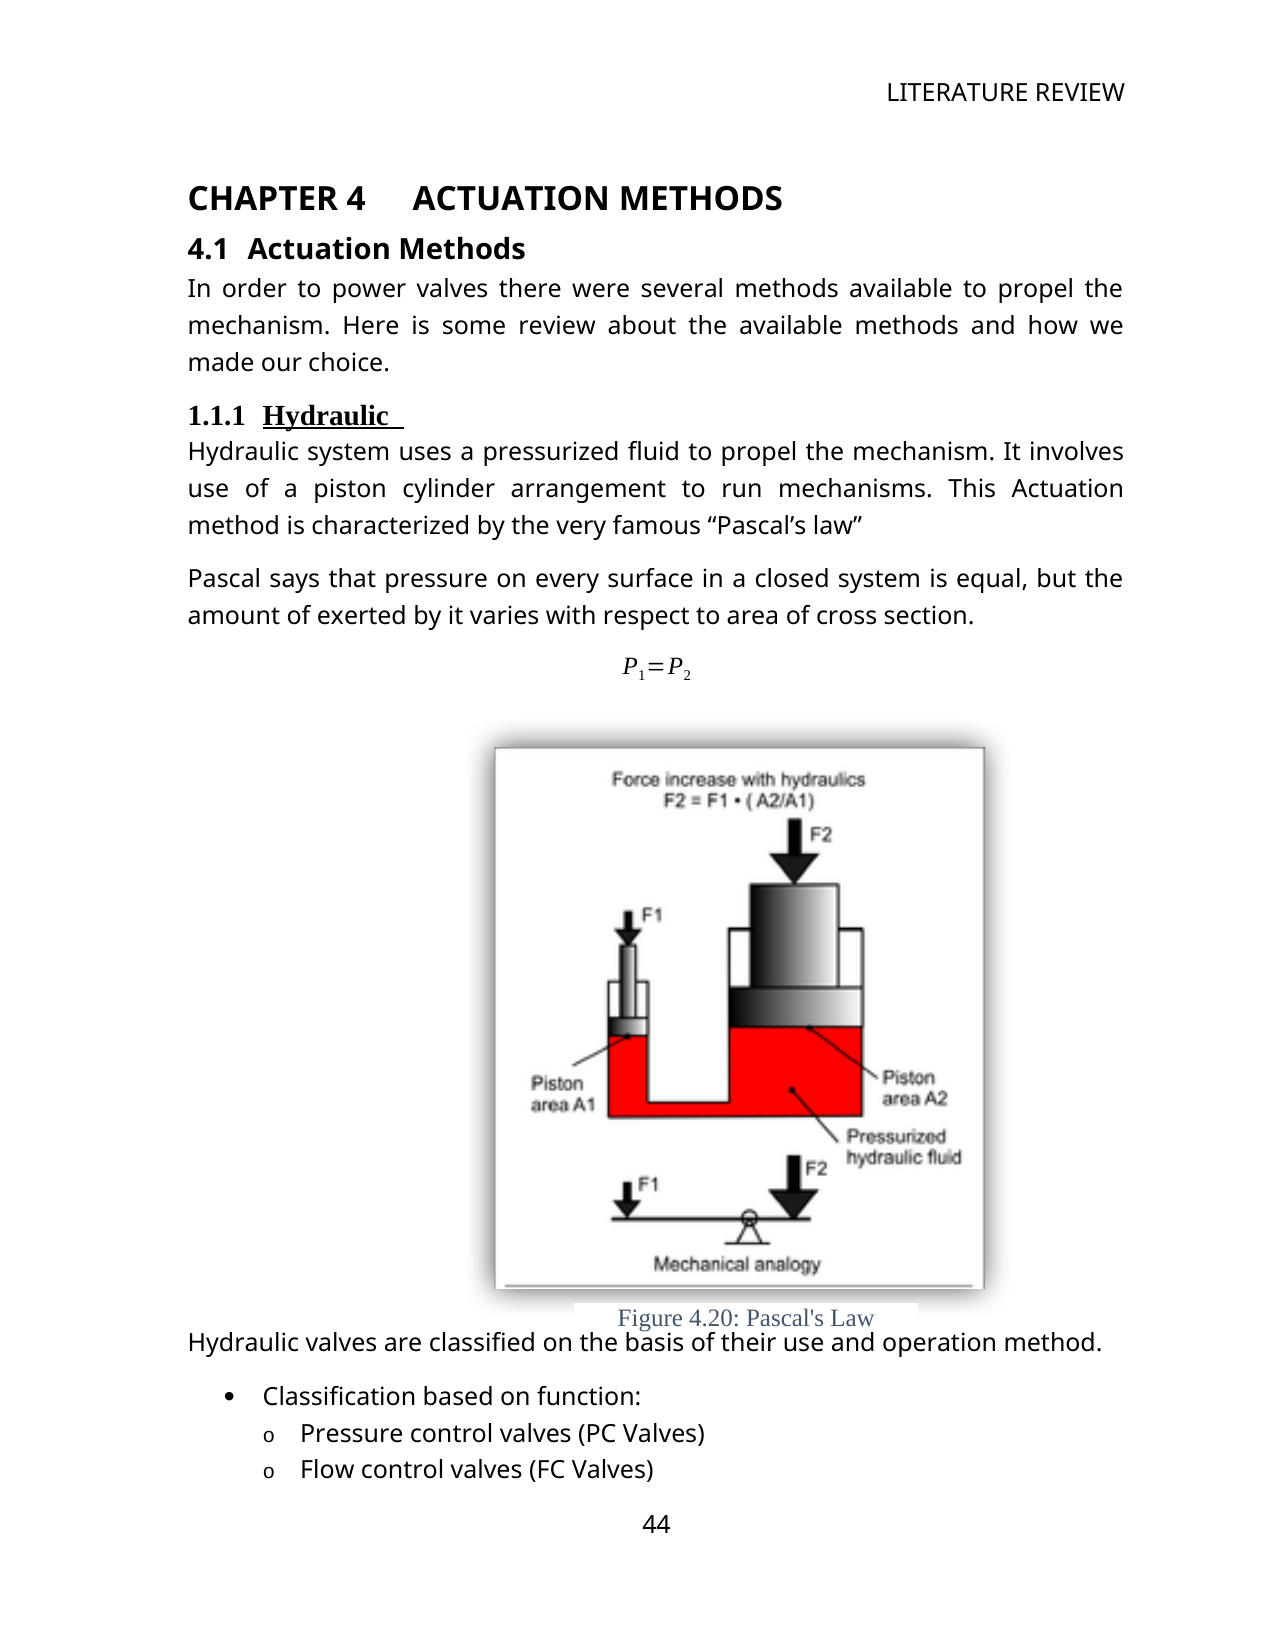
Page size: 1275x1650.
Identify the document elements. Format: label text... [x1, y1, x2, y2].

subtitle Actuation Methods [187, 228, 1125, 268]
subtitle ACTUATION METHODS [187, 175, 1125, 220]
list Flow control valves (FC Valves) [262, 1452, 1125, 1486]
subtitle Hydraulic [187, 398, 1125, 431]
text In order to power valves there were several methods available to propel the mechanism. Here is some review about the available methods and how we made our choice. [187, 271, 1125, 378]
list Classification based on function: [225, 1378, 1125, 1412]
text Hydraulic system uses a pressurized fluid to propel the mechanism. It involves use of a piston cylinder arrangement to run mechanisms. This Actuation method is characterized by the very famous “Pascal’s law” [187, 434, 1125, 542]
text Pascal says that pressure on every surface in a closed system is equal, but the amount of exerted by it varies with respect to area of cross section. [187, 561, 1125, 632]
picture [494, 747, 986, 1289]
list Pressure control valves (PC Valves) [262, 1415, 1125, 1449]
